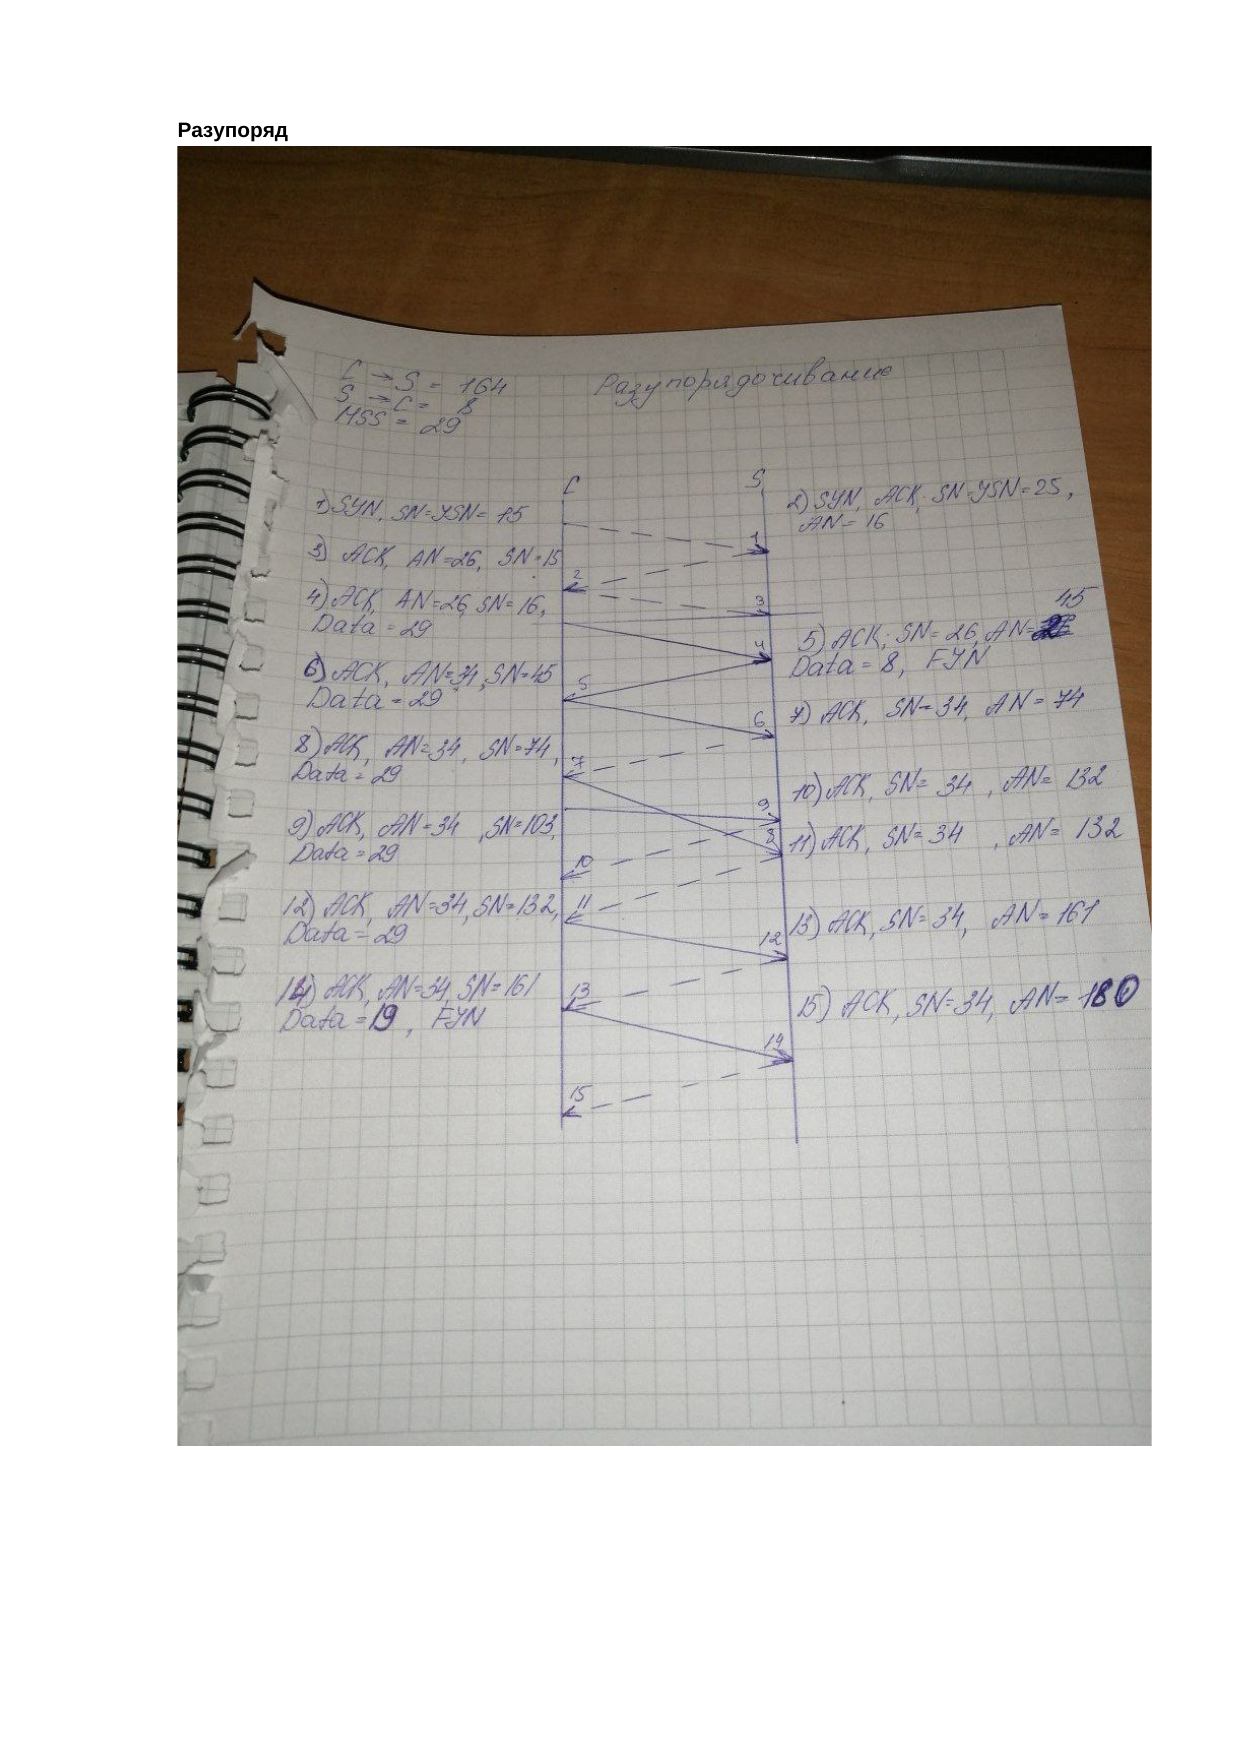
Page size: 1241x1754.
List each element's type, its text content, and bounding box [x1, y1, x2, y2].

text Разупоряд [177, 118, 1152, 146]
picture [177, 146, 1152, 1446]
